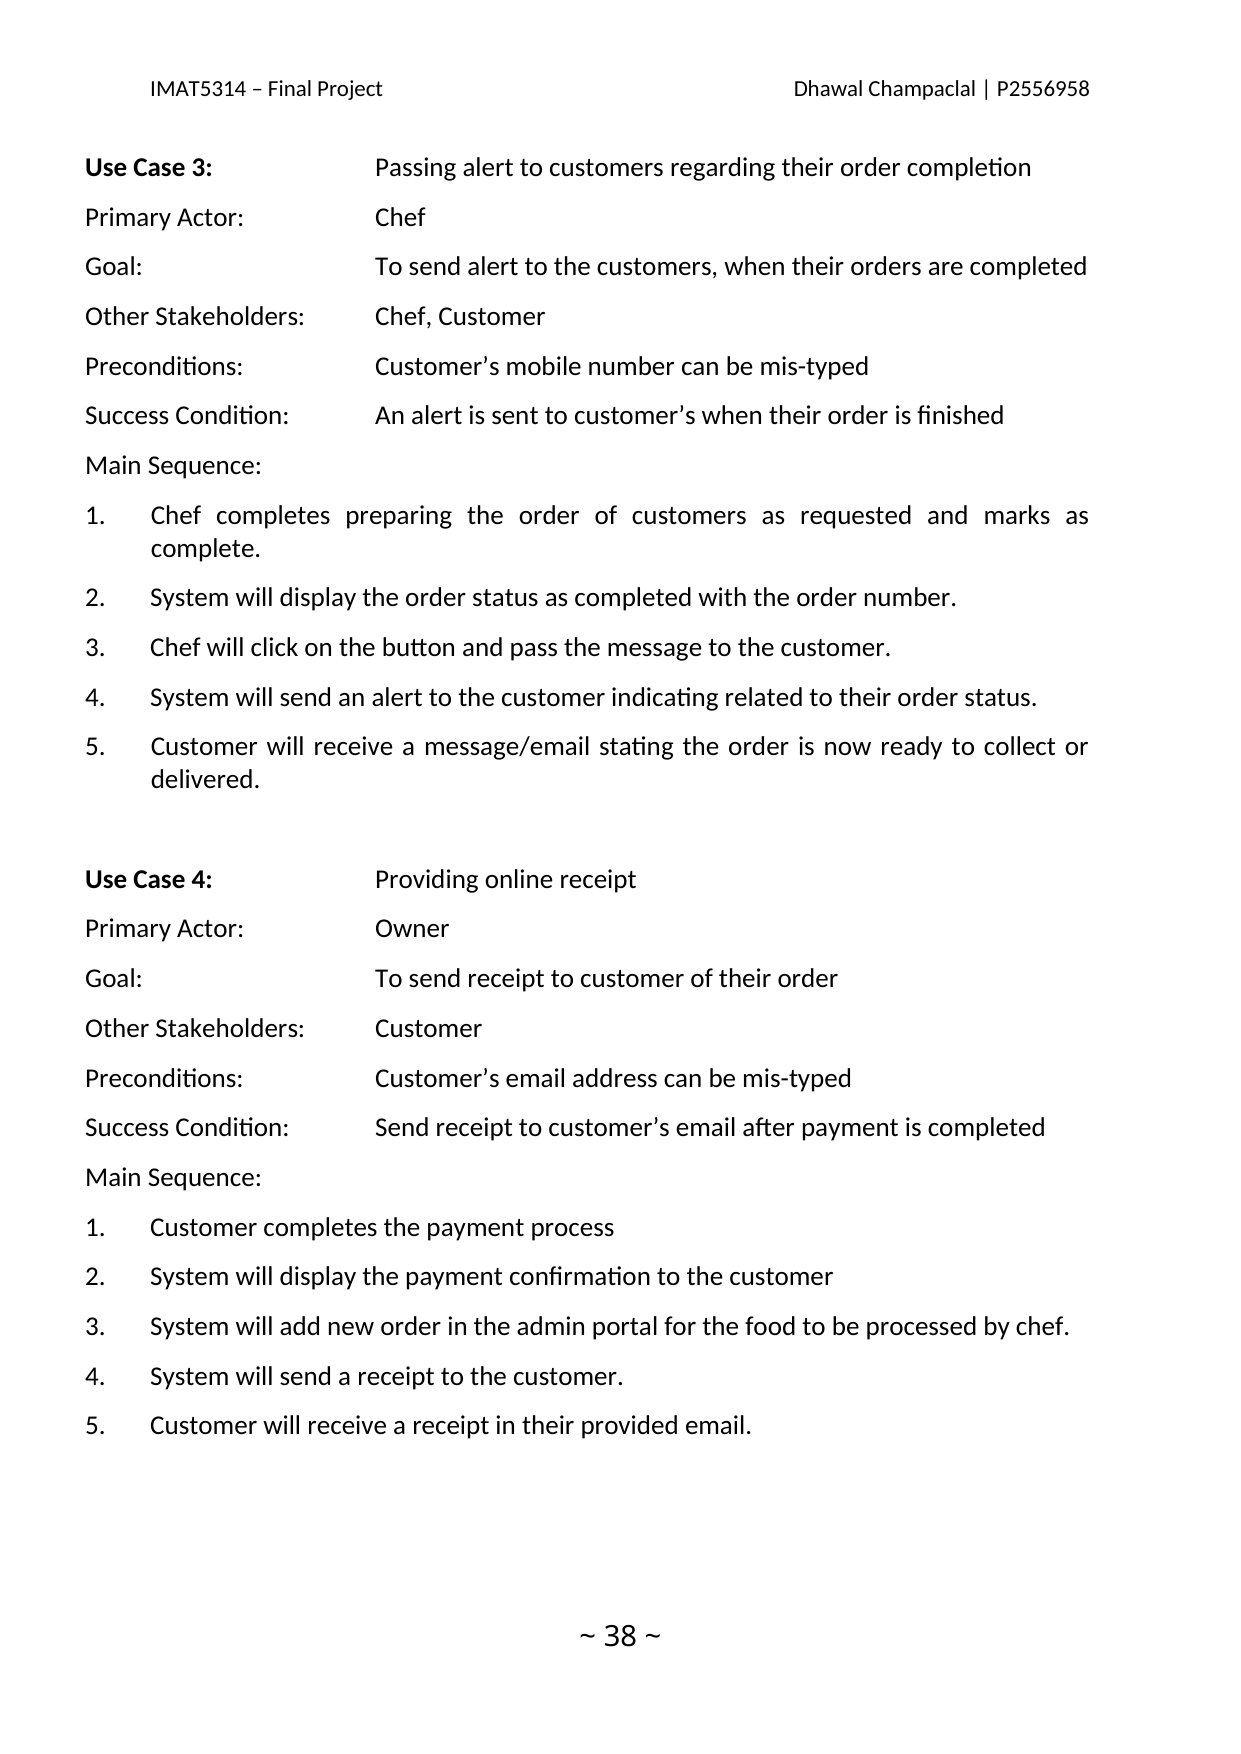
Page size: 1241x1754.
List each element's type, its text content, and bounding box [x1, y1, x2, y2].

text 4. System will send an alert to the customer indicating related to their order status. [85, 680, 1090, 713]
text 5. Customer will receive a message/email stating the order is now ready to collect or delivered. [85, 729, 1090, 796]
text 3. System will add new order in the admin portal for the food to be processed by chef. [85, 1309, 1090, 1342]
text Other Stakeholders: Customer [85, 1011, 1090, 1044]
text 5. Customer will receive a receipt in their provided email. [85, 1408, 1090, 1442]
text 3. Chef will click on the button and pass the message to the customer. [85, 630, 1090, 663]
text 2. System will display the order status as completed with the order number. [85, 581, 1090, 613]
text Preconditions: Customer’s mobile number can be mis-typed [85, 349, 1090, 382]
text Preconditions: Customer’s email address can be mis-typed [85, 1061, 1090, 1094]
text Goal: To send alert to the customers, when their orders are completed [85, 249, 1090, 282]
text Success Condition: An alert is sent to customer’s when their order is finished [85, 398, 1090, 431]
text 1. Customer completes the payment process [85, 1210, 1090, 1243]
text Main Sequence: [85, 1160, 1090, 1193]
text Use Case 3: Passing alert to customers regarding their order completion [85, 150, 1090, 183]
text Use Case 4: Providing online receipt [85, 862, 1090, 895]
text Primary Actor: Owner [85, 912, 1090, 945]
text Main Sequence: [85, 448, 1090, 481]
text Success Condition: Send receipt to customer’s email after payment is completed [85, 1110, 1090, 1143]
text Goal: To send receipt to customer of their order [85, 961, 1090, 994]
text Primary Actor: Chef [85, 200, 1090, 233]
text Other Stakeholders: Chef, Customer [85, 299, 1090, 332]
text 4. System will send a receipt to the customer. [85, 1359, 1090, 1392]
text 2. System will display the payment confirmation to the customer [85, 1259, 1090, 1292]
text 1. Chef completes preparing the order of customers as requested and marks as complete. [85, 498, 1090, 564]
